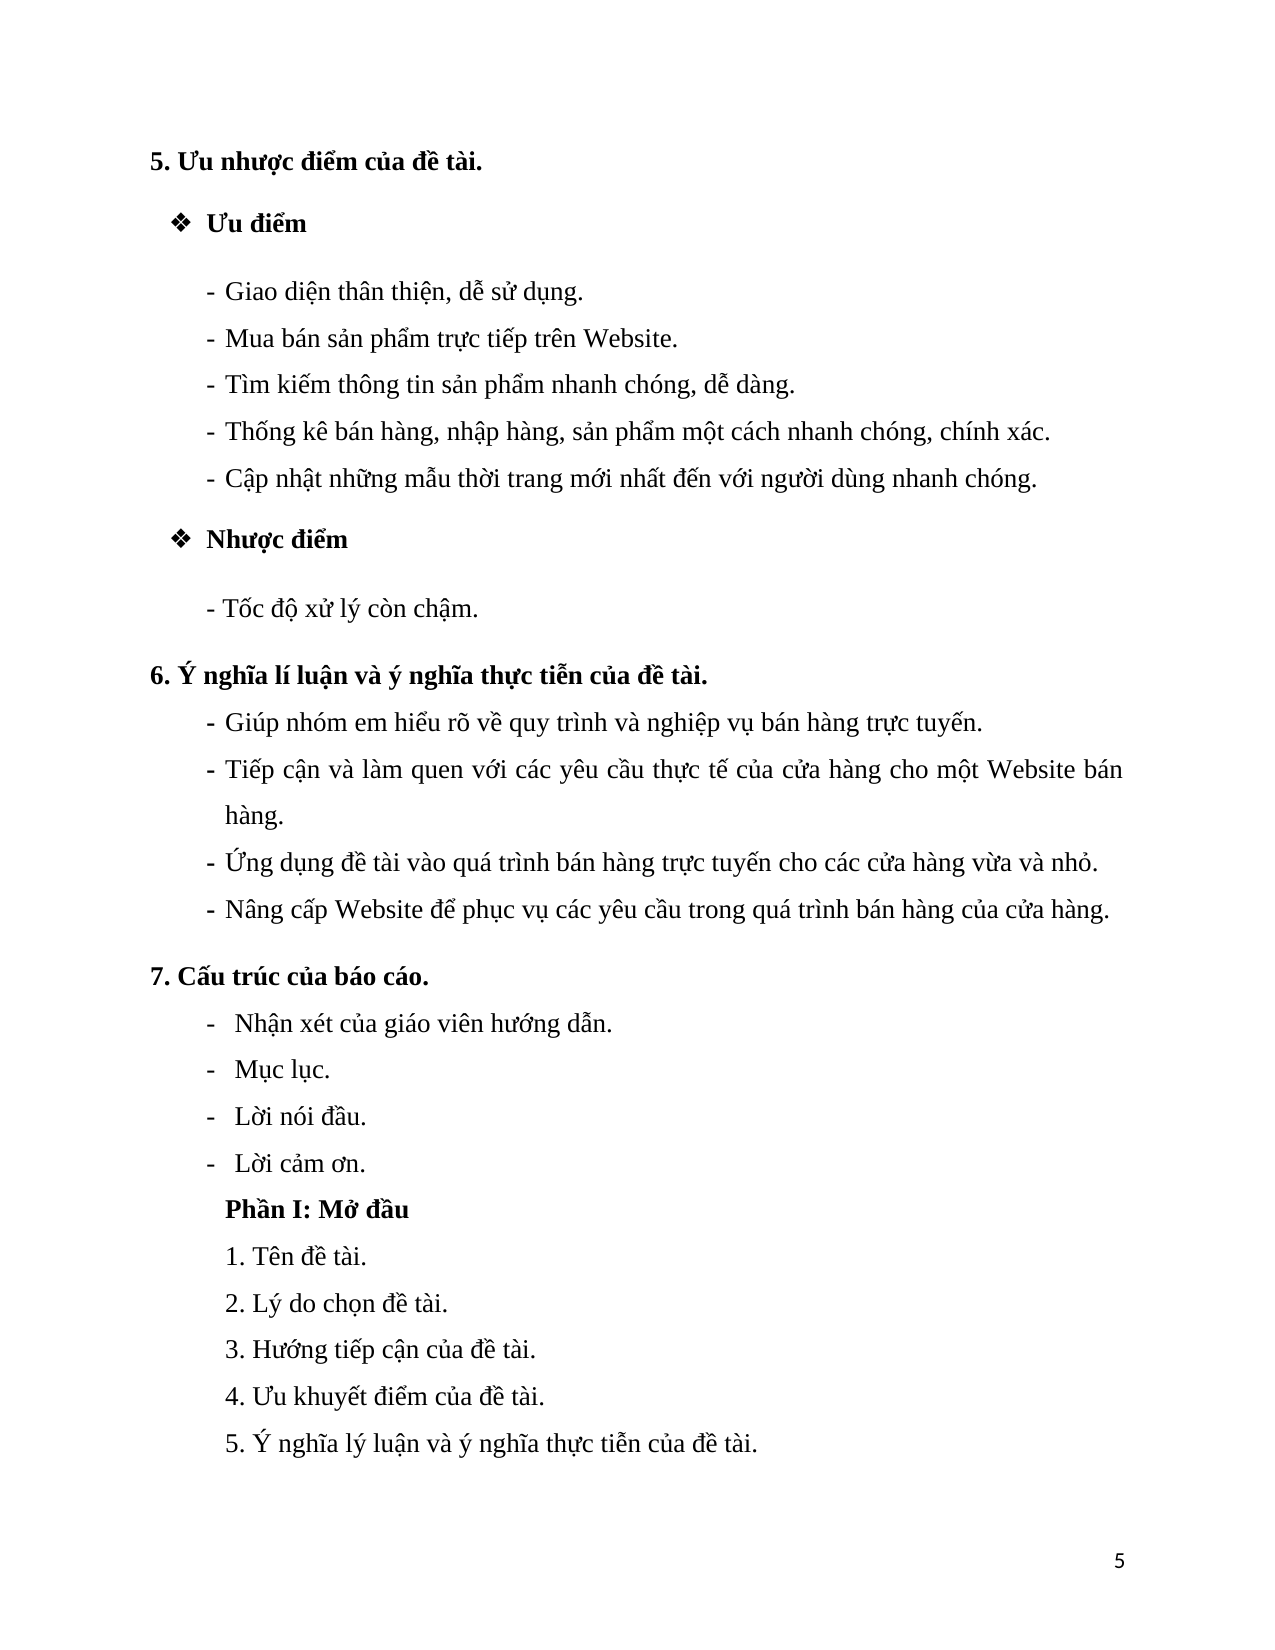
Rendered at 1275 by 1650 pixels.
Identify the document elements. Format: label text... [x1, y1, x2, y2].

list Mua bán sản phẩm trực tiếp trên Website. [206, 322, 1125, 353]
list Thống kê bán hàng, nhập hàng, sản phẩm một cách nhanh chóng, chính xác. [206, 415, 1125, 446]
subtitle 7. Cấu trúc của báo cáo. [150, 960, 1125, 991]
list Tìm kiếm thông tin sản phẩm nhanh chóng, dễ dàng. [206, 369, 1125, 400]
list Mục lục. [206, 1053, 1125, 1085]
text 1. Tên đề tài. [225, 1240, 1125, 1271]
list Lời nói đầu. [206, 1100, 1125, 1131]
text - Tốc độ xử lý còn chậm. [150, 592, 1125, 623]
text 5. Ý nghĩa lý luận và ý nghĩa thực tiễn của đề tài. [225, 1427, 1125, 1458]
list Ưu điểm [169, 192, 1125, 248]
text 2. Lý do chọn đề tài. [225, 1287, 1125, 1318]
text 3. Hướng tiếp cận của đề tài. [225, 1333, 1125, 1365]
list Nâng cấp Website để phục vụ các yêu cầu trong quá trình bán hàng của cửa hàng. [206, 893, 1125, 924]
subtitle 6. Ý nghĩa lí luận và ý nghĩa thực tiễn của đề tài. [150, 659, 1125, 691]
list Cập nhật những mẫu thời trang mới nhất đến với người dùng nhanh chóng. [206, 462, 1125, 493]
subtitle 5. Ưu nhược điểm của đề tài. [150, 145, 1125, 177]
text Phần I: Mở đầu [225, 1193, 1125, 1225]
text 4. Ưu khuyết điểm của đề tài. [225, 1380, 1125, 1411]
list Ứng dụng đề tài vào quá trình bán hàng trực tuyến cho các cửa hàng vừa và nhỏ. [206, 846, 1125, 877]
list Nhược điểm [169, 509, 1125, 564]
list Giao diện thân thiện, dễ sử dụng. [206, 275, 1125, 306]
list Lời cảm ơn. [206, 1147, 1125, 1178]
list Tiếp cận và làm quen với các yêu cầu thực tế của cửa hàng cho một Website bán hàng. [206, 753, 1125, 831]
list Giúp nhóm em hiểu rõ về quy trình và nghiệp vụ bán hàng trực tuyến. [206, 706, 1125, 737]
list Nhận xét của giáo viên hướng dẫn. [206, 1007, 1125, 1038]
